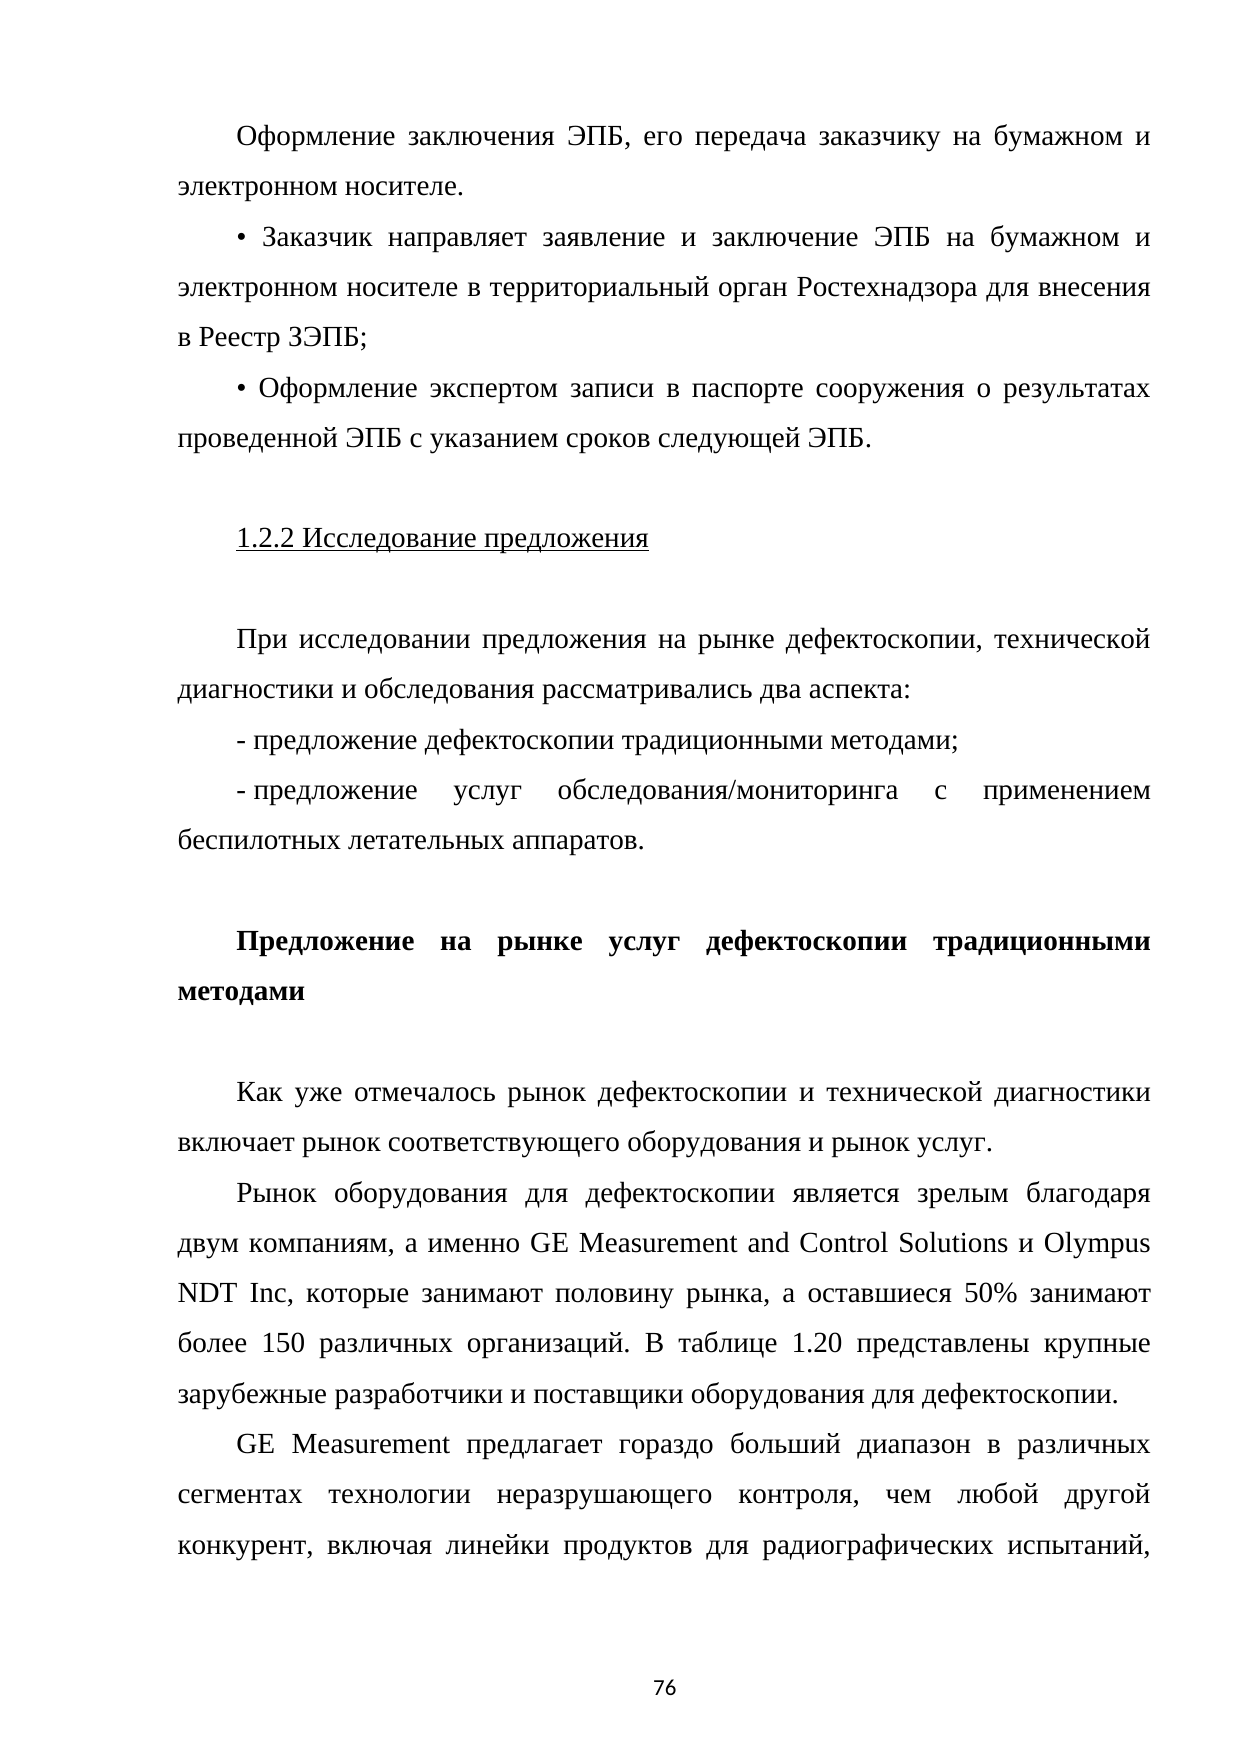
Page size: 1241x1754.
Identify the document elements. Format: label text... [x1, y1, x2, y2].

text Оформление заключения ЭПБ, его передача заказчику на бумажном и электронном носителе. [177, 118, 1152, 202]
text • Заказчик направляет заявление и заключение ЭПБ на бумажном и электронном носителе в территориальный орган Ростехнадзора для внесения в Реестр ЗЭПБ; [177, 219, 1152, 353]
text При исследовании предложения на рынке дефектоскопии, технической диагностики и обследования рассматривались два аспекта: [177, 621, 1152, 705]
text Предложение на рынке услуг дефектоскопии традиционными методами [177, 923, 1152, 1007]
text - предложение услуг обследования/мониторинга с применением беспилотных летательных аппаратов. [177, 772, 1152, 856]
text - предложение дефектоскопии традиционными методами; [177, 722, 1152, 755]
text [177, 1426, 1152, 1560]
subtitle 1.2.2 Исследование предложения [177, 521, 1152, 554]
text Рынок оборудования для дефектоскопии является зрелым благодаря двум компаниям, а именно GE Measurement and Control Solutions и Olympus NDT Inc, которые занимают половину рынка, а оставшиеся 50% занимают более 150 различных организаций. В таблице 1.20 представлены крупные зарубежные разработчики и поставщики оборудования для дефектоскопии. [177, 1175, 1152, 1409]
text • Оформление экспертом записи в паспорте сооружения о результатах проведенной ЭПБ с указанием сроков следующей ЭПБ. [177, 370, 1152, 453]
text Как уже отмечалось рынок дефектоскопии и технической диагностики включает рынок соответствующего оборудования и рынок услуг. [177, 1074, 1152, 1158]
